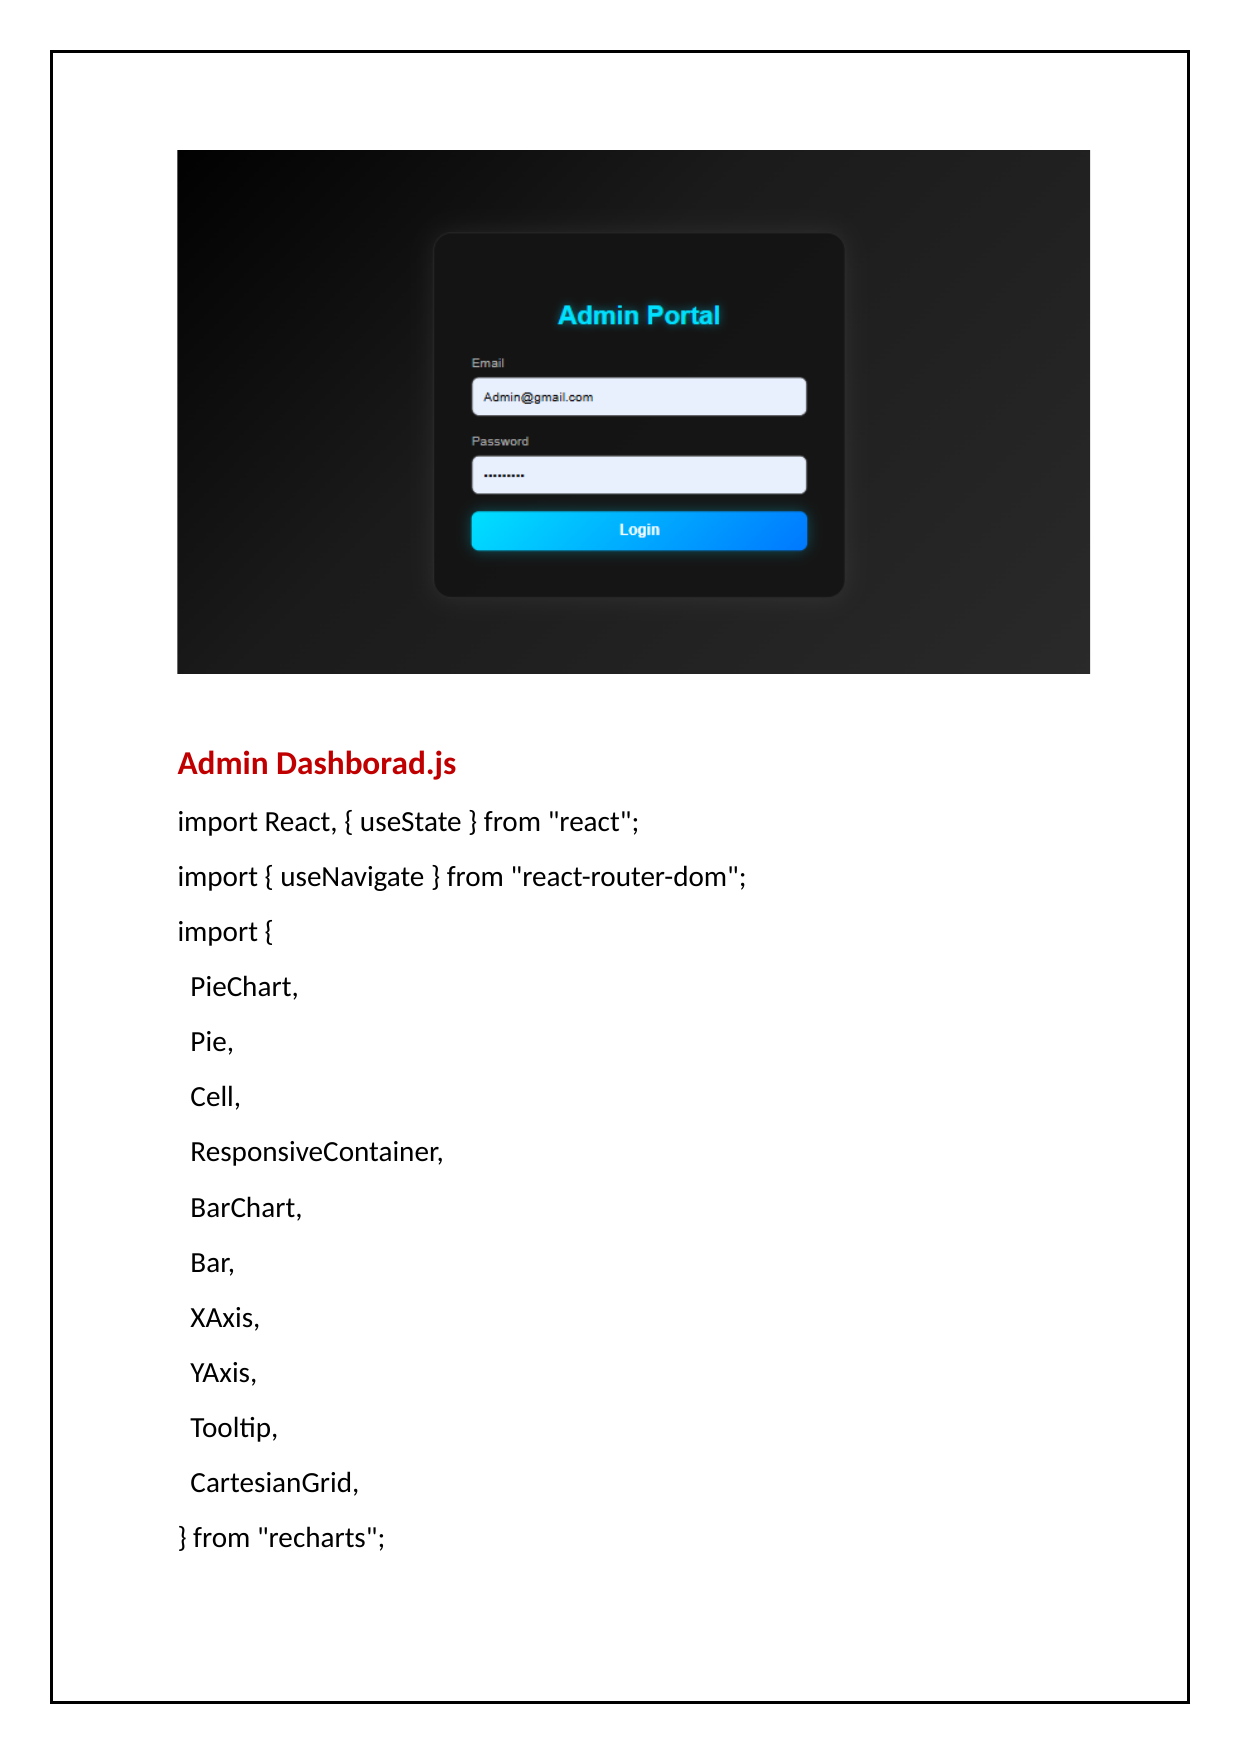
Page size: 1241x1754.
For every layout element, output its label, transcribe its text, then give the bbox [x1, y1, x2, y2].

text Tooltip, [177, 1409, 1090, 1445]
text import { useNavigate } from "react-router-dom"; [177, 858, 1090, 894]
text ResponsiveContainer, [177, 1133, 1090, 1169]
text import React, { useState } from "react"; [177, 803, 1090, 838]
text CartesianGrid, [177, 1464, 1090, 1500]
picture [177, 150, 1091, 674]
text Pie, [177, 1023, 1090, 1059]
text YAxis, [177, 1354, 1090, 1389]
text XAxis, [177, 1299, 1090, 1334]
text PieChart, [177, 968, 1090, 1004]
text Cell, [177, 1078, 1090, 1114]
text BarChart, [177, 1189, 1090, 1224]
text Admin Dashborad.js [177, 742, 1090, 783]
text Bar, [177, 1244, 1090, 1279]
text } from "recharts"; [177, 1519, 1090, 1555]
text import { [177, 913, 1090, 949]
